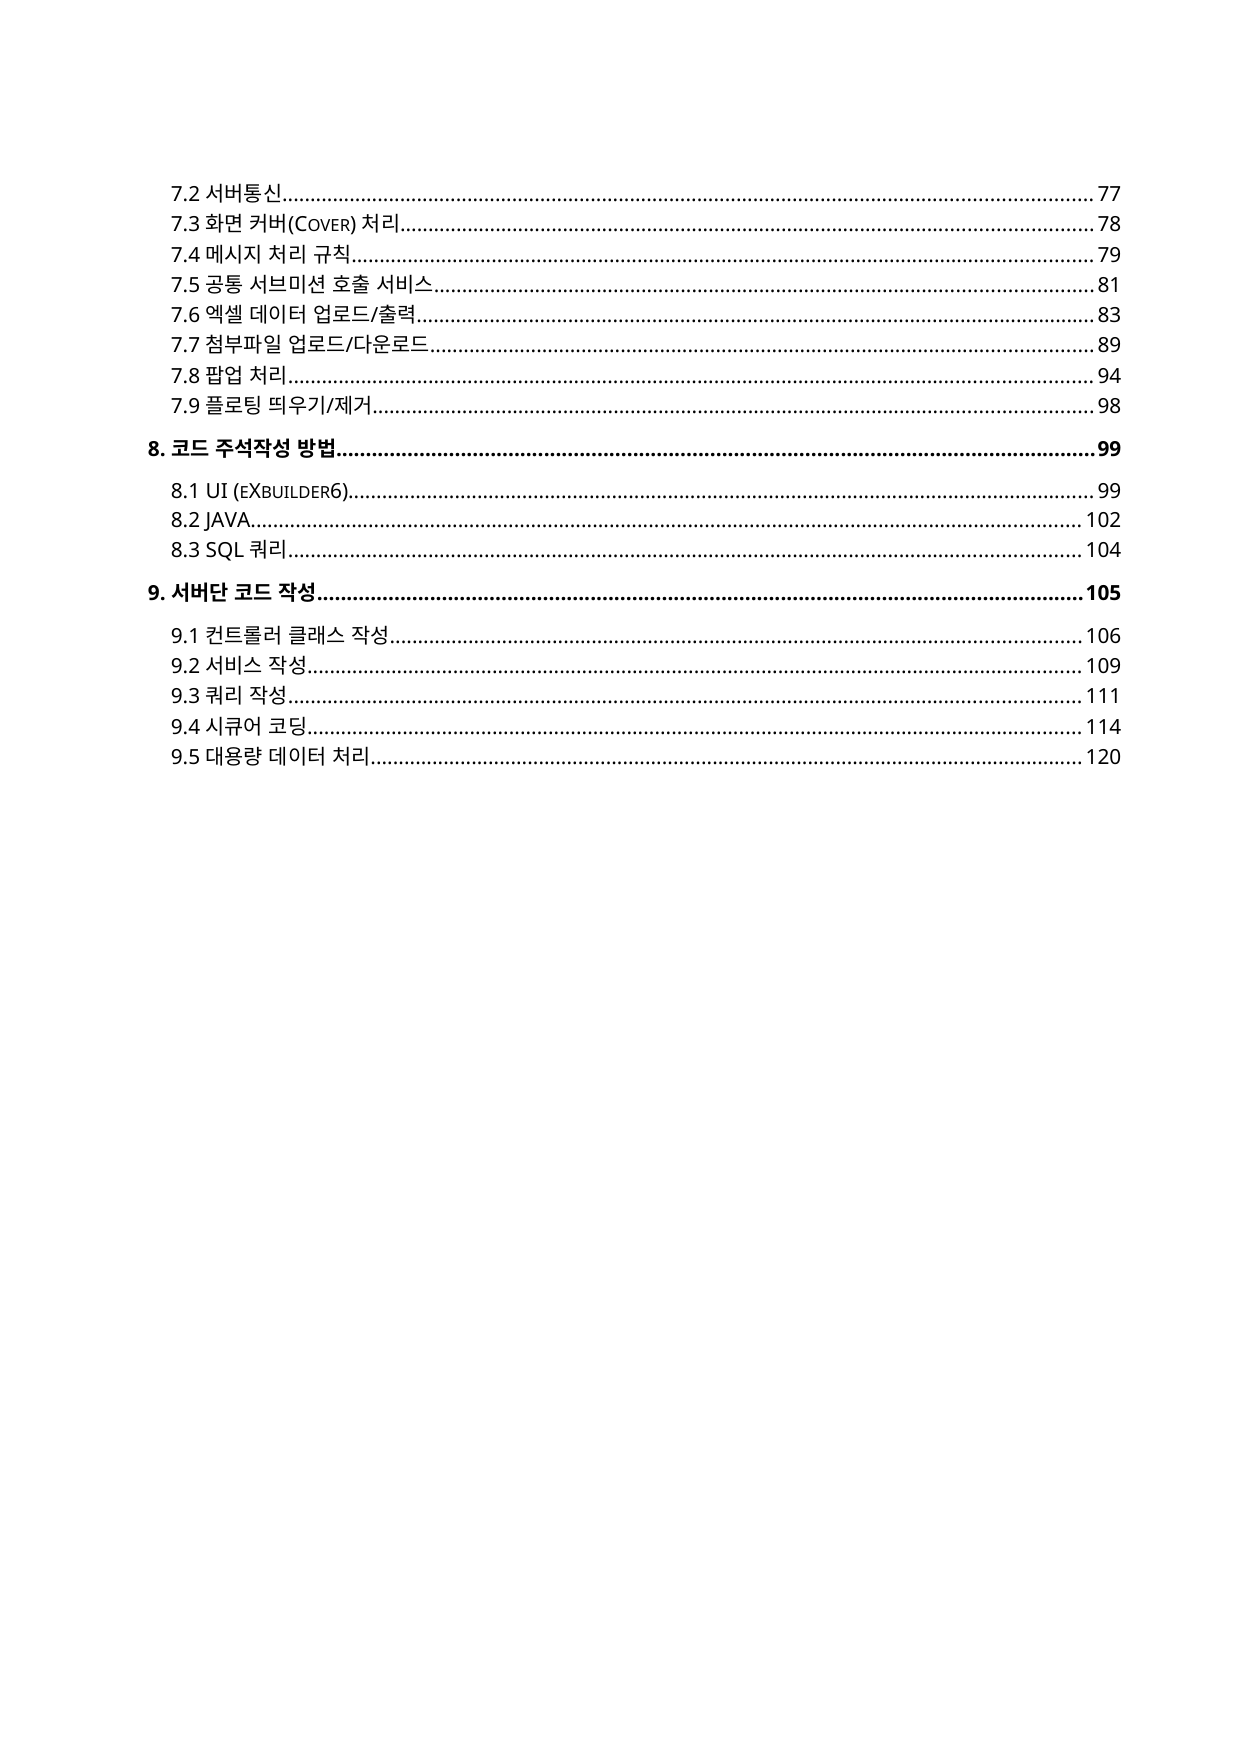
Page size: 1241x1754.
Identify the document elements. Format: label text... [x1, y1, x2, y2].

text 8.3 SQL 쿼리 104 [171, 533, 1122, 564]
text 8. 코드 주석작성 방법 99 [148, 432, 1122, 462]
text 8.2 JAVA 102 [171, 504, 1122, 533]
text 9.3 쿼리 작성 111 [171, 679, 1122, 710]
text 8.1 UI (eXbuilder6) 99 [171, 475, 1122, 504]
text 7.8 팝업 처리 94 [171, 359, 1122, 389]
text 7.9 플로팅 띄우기/제거 98 [171, 389, 1122, 420]
text 7.3 화면 커버(Cover) 처리 78 [171, 207, 1122, 238]
text 7.4 메시지 처리 규칙 79 [171, 238, 1122, 268]
text 9.1 컨트롤러 클래스 작성 106 [171, 619, 1122, 649]
text 9.5 대용량 데이터 처리 120 [171, 740, 1122, 771]
text 7.2 서버통신 77 [171, 177, 1122, 207]
text 9.2 서비스 작성 109 [171, 649, 1122, 679]
text 7.6 엑셀 데이터 업로드/출력 83 [171, 298, 1122, 329]
text 9. 서버단 코드 작성 105 [148, 576, 1122, 606]
text 9.4 시큐어 코딩 114 [171, 710, 1122, 740]
text 7.5 공통 서브미션 호출 서비스 81 [171, 268, 1122, 298]
text 7.7 첨부파일 업로드/다운로드 89 [171, 329, 1122, 359]
